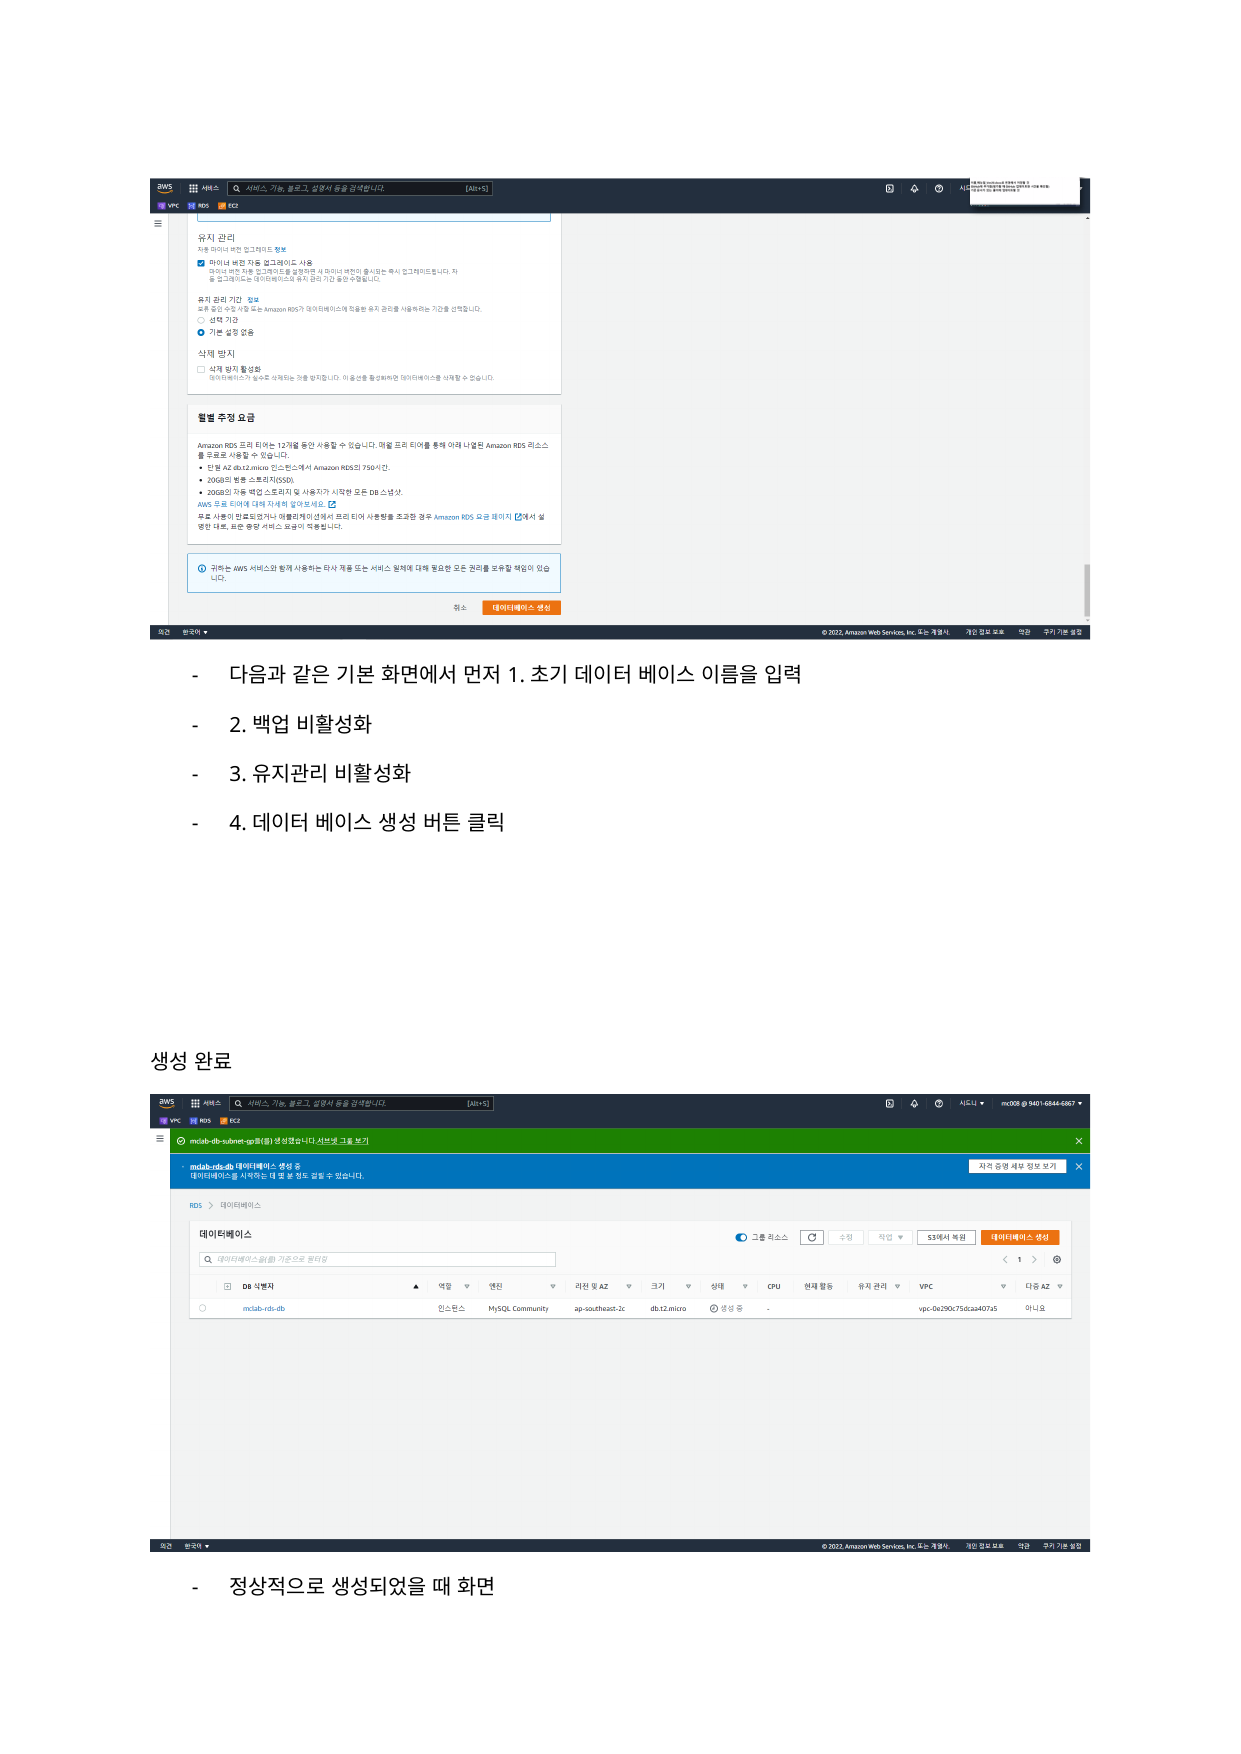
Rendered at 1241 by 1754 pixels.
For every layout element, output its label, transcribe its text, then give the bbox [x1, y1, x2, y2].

list 3. 유지관리 비활성화 [192, 757, 1090, 788]
list 2. 백업 비활성화 [192, 708, 1090, 738]
picture [150, 177, 1091, 640]
subtitle 생성 완료 [150, 1045, 1090, 1075]
picture [150, 1094, 1091, 1552]
list 정상적으로 생성되었을 때 화면 [192, 1571, 1090, 1601]
list 다음과 같은 기본 화면에서 먼저 1. 초기 데이터 베이스 이름을 입력 [192, 658, 1090, 689]
list 4. 데이터 베이스 생성 버튼 클릭 [192, 807, 1090, 837]
